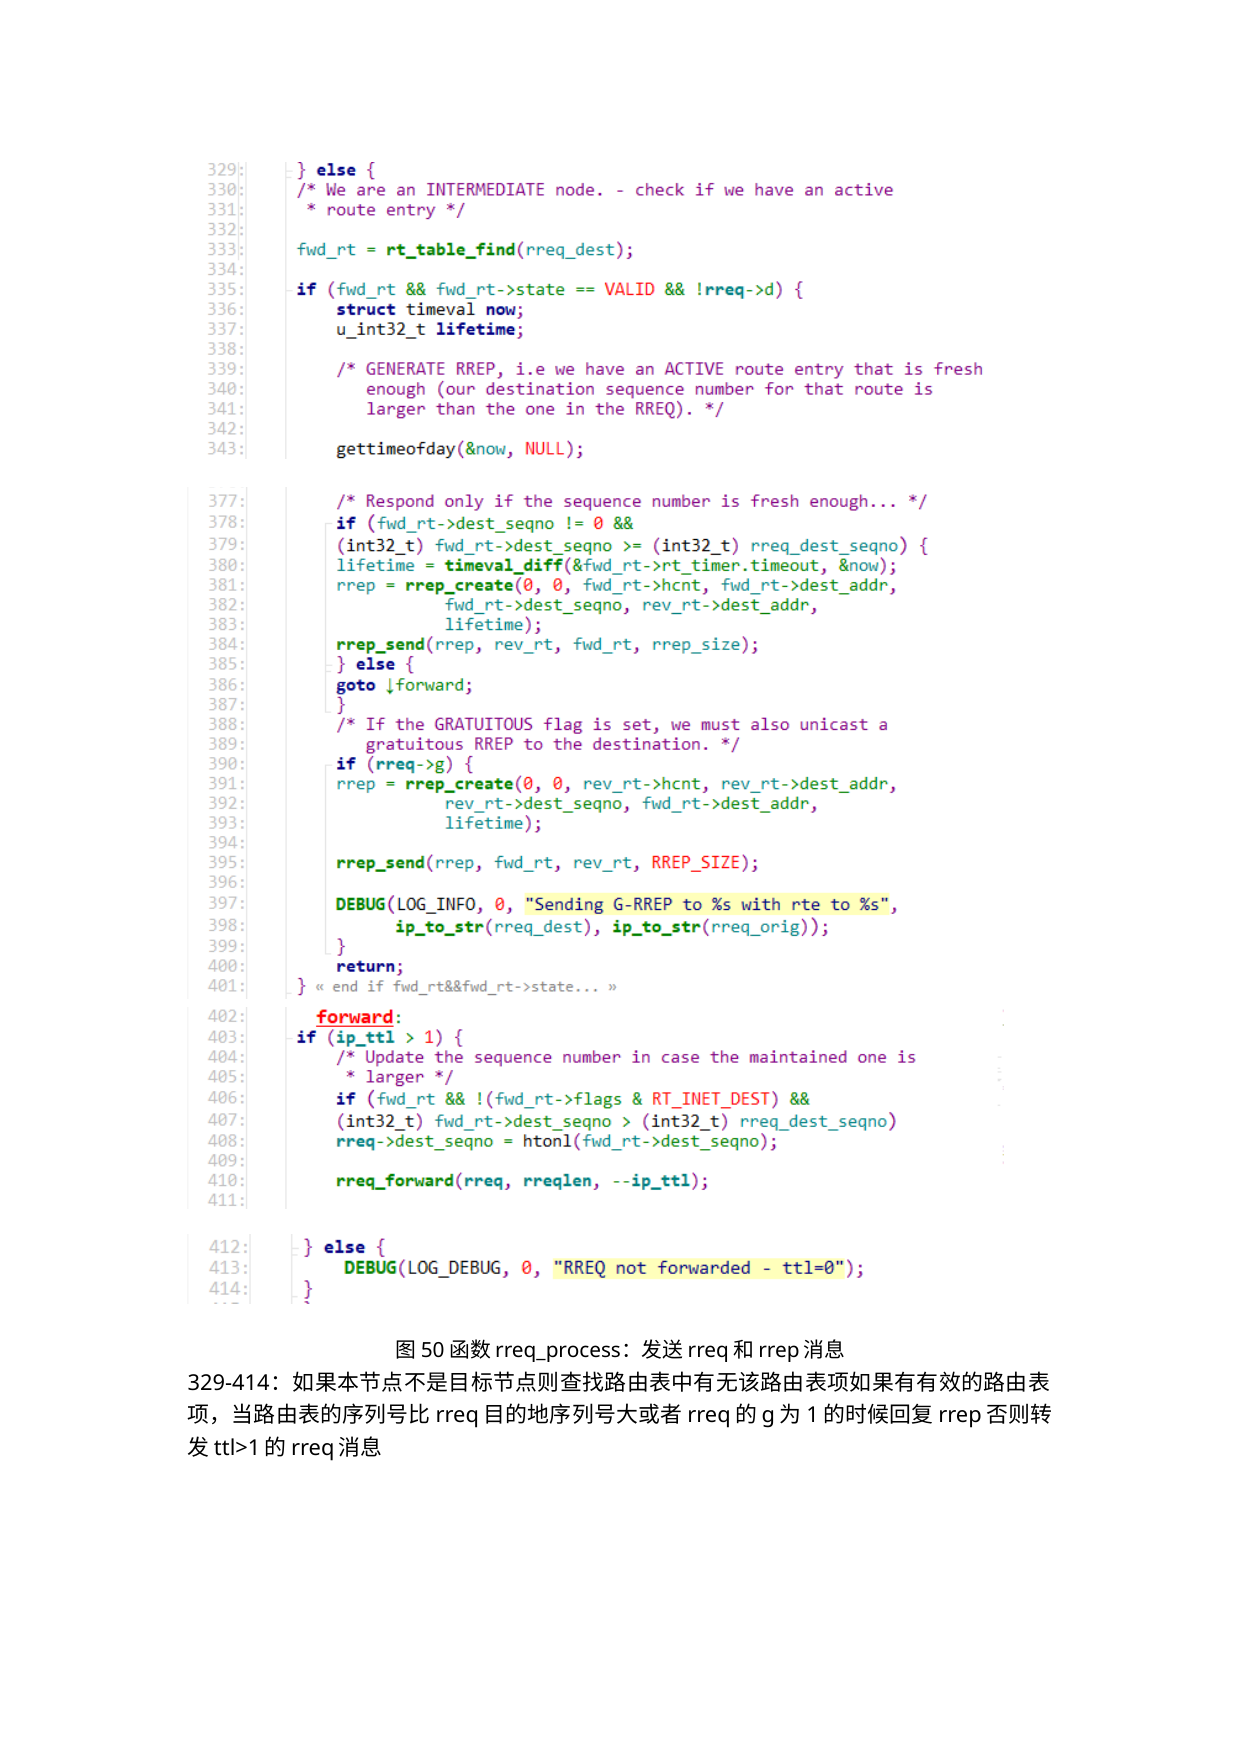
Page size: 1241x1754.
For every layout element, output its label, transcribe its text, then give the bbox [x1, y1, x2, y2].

picture [187, 1234, 1052, 1304]
picture [187, 487, 998, 999]
text 329-414：如果本节点不是目标节点则查找路由表中有无该路由表项如果有有效的路由表项，当路由表的序列号比rreq目的地序列号大或者rreq的g为1的时候回复rrep否则转发ttl>1的rreq消息 [187, 1364, 1053, 1462]
picture [187, 162, 1002, 459]
picture [187, 1007, 1004, 1209]
